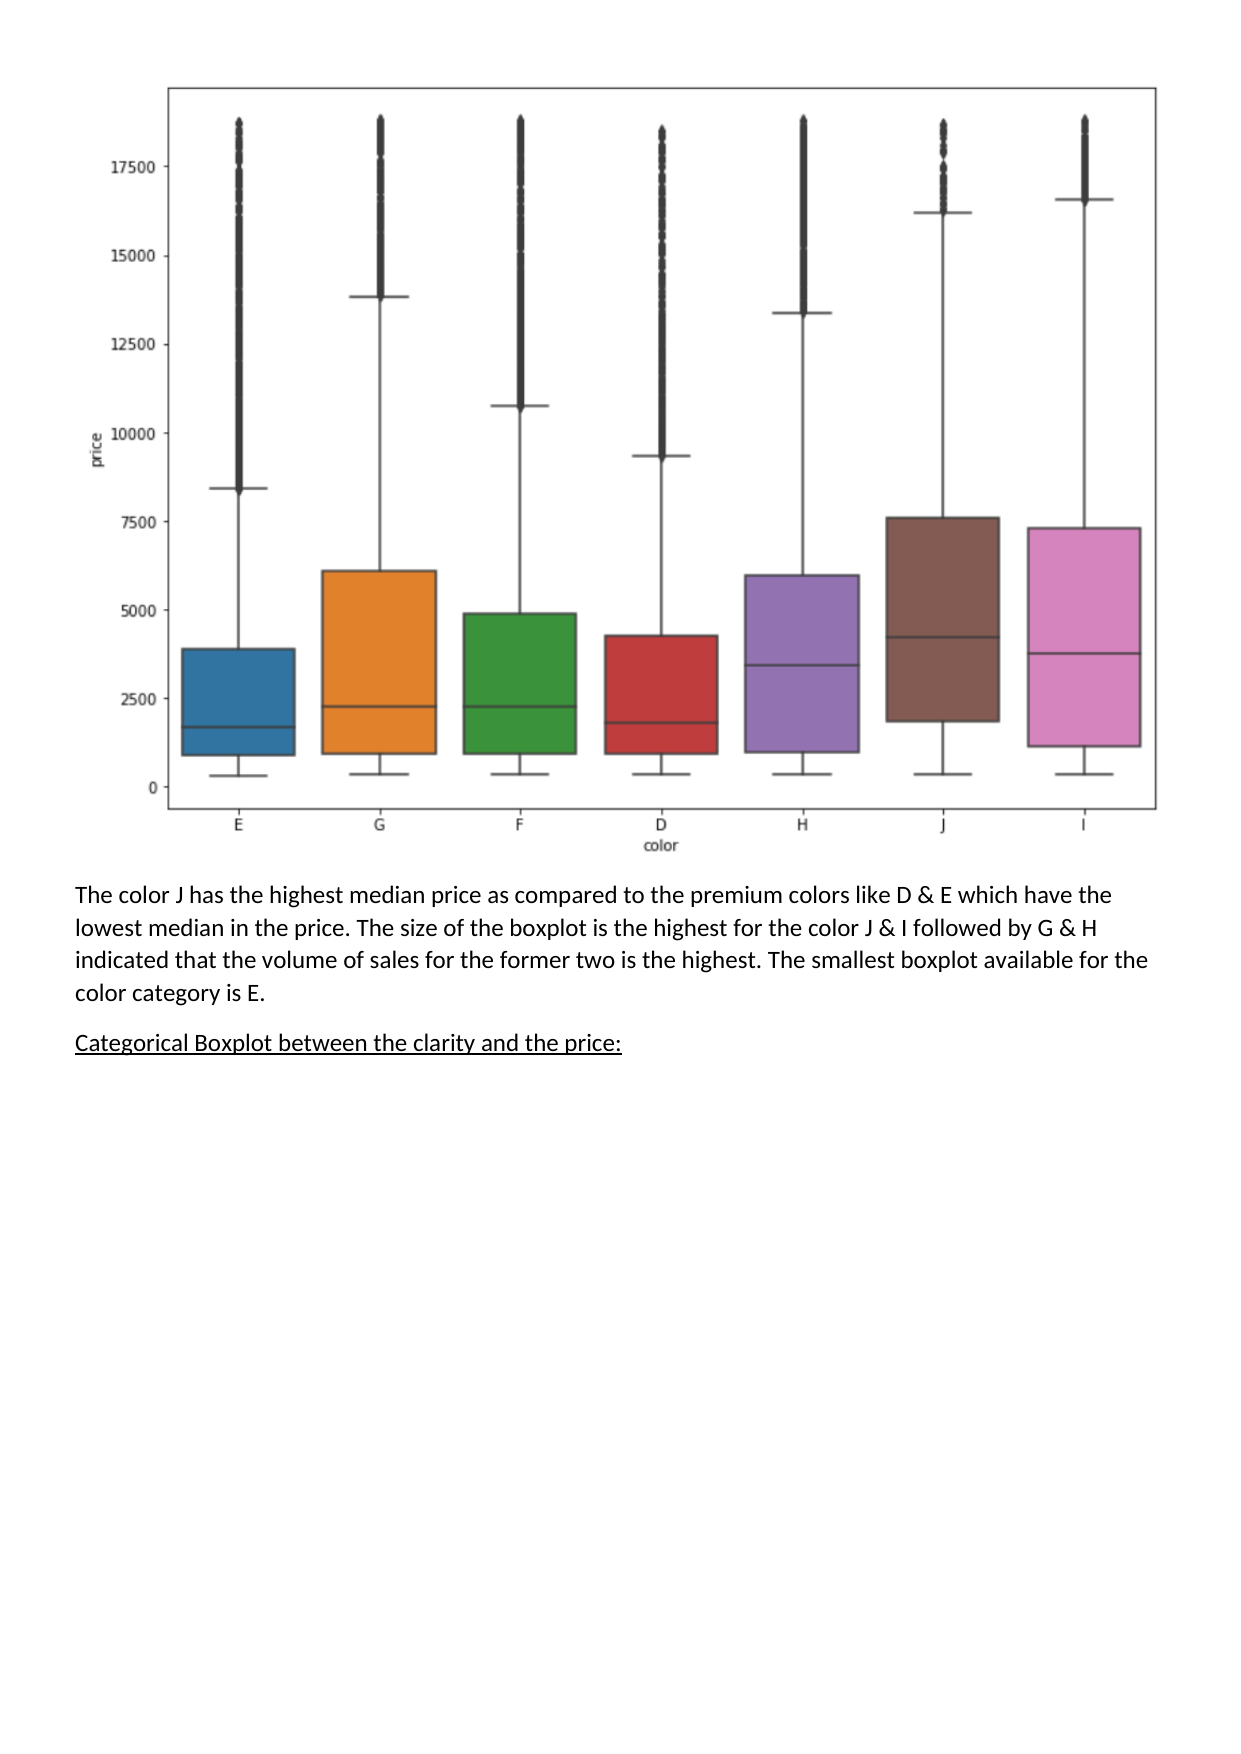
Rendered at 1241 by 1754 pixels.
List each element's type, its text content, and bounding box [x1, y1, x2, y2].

picture [75, 75, 1166, 860]
text Categorical Boxplot between the clarity and the price: [75, 1027, 1165, 1058]
text The color J has the highest median price as compared to the premium colors like D & E which have the lowest median in the price. The size of the boxplot is the highest for the color J & I followed by G & H indicated that the volume of sales for the former two is the highest. The smallest boxplot available for the color category is E. [75, 879, 1165, 1008]
